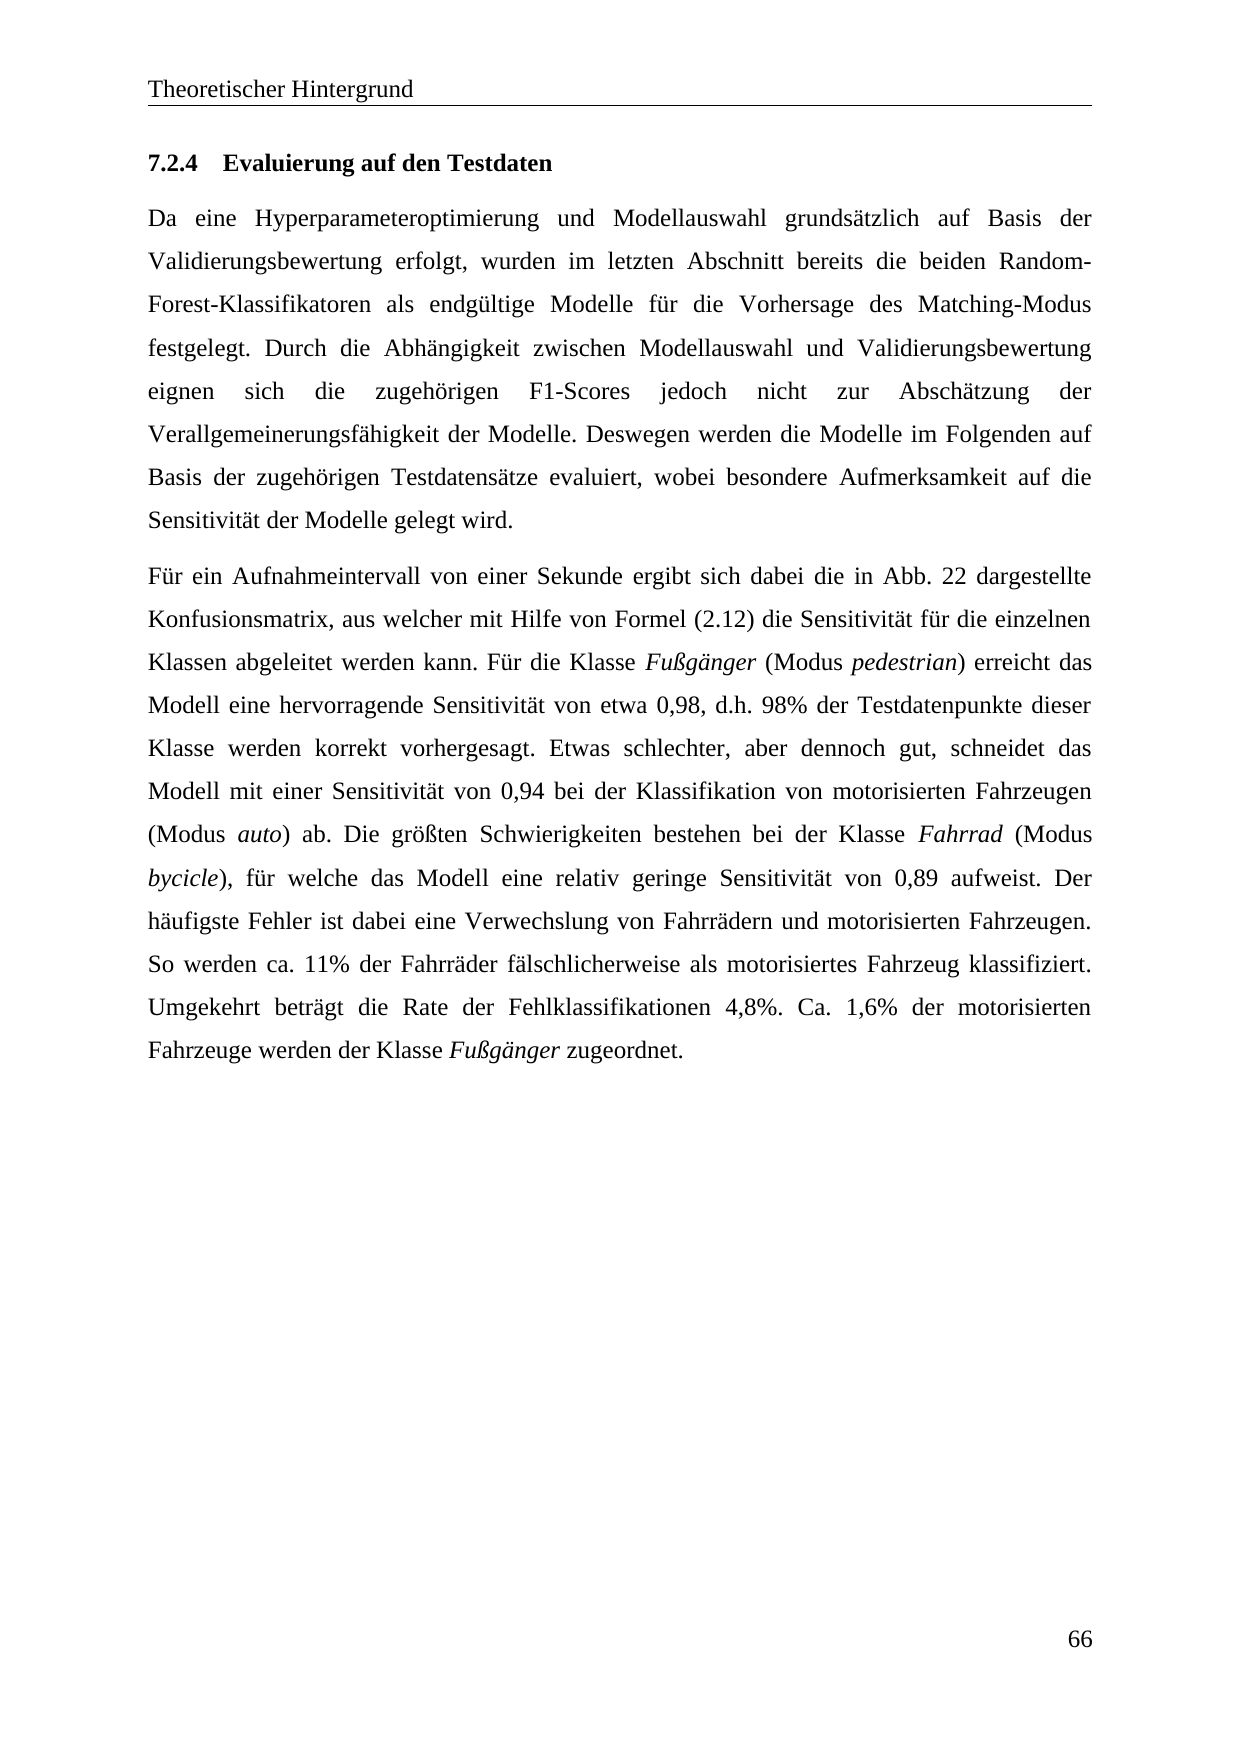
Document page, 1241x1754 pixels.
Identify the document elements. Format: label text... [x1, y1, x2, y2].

text Für ein Aufnahmeintervall von einer Sekunde ergibt sich dabei die in Abb. 22 dargestellte Konfusionsmatrix, aus welcher mit Hilfe von Formel (2.12) die Sensitivität für die einzelnen Klassen abgeleitet werden kann. Für die Klasse Fußgänger (Modus pedestrian) erreicht das Modell eine hervorragende Sensitivität von etwa 0,98, d.h. 98% der Testdatenpunkte dieser Klasse werden korrekt vorhergesagt. Etwas schlechter, aber dennoch gut, schneidet das Modell mit einer Sensitivität von 0,94 bei der Klassifikation von motorisierten Fahrzeugen (Modus auto) ab. Die größten Schwierigkeiten bestehen bei der Klasse Fahrrad (Modus bycicle), für welche das Modell eine relativ geringe Sensitivität von 0,89 aufweist. Der häufigste Fehler ist dabei eine Verwechslung von Fahrrädern und motorisierten Fahrzeugen. So werden ca. 11% der Fahrräder fälschlicherweise als motorisiertes Fahrzeug klassifiziert. Umgekehrt beträgt die Rate der Fehlklassifikationen 4,8%. Ca. 1,6% der motorisierten Fahrzeuge werden der Klasse Fußgänger zugeordnet. [148, 561, 1092, 1064]
subtitle Evaluierung auf den Testdaten [148, 148, 1092, 176]
text Da eine Hyperparameteroptimierung und Modellauswahl grundsätzlich auf Basis der Validierungsbewertung erfolgt, wurden im letzten Abschnitt bereits die beiden Random-Forest-Klassifikatoren als endgültige Modelle für die Vorhersage des Matching-Modus festgelegt. Durch die Abhängigkeit zwischen Modellauswahl und Validierungsbewertung eignen sich die zugehörigen F1-Scores jedoch nicht zur Abschätzung der Verallgemeinerungsfähigkeit der Modelle. Deswegen werden die Modelle im Folgenden auf Basis der zugehörigen Testdatensätze evaluiert, wobei besondere Aufmerksamkeit auf die Sensitivität der Modelle gelegt wird. [148, 203, 1092, 534]
